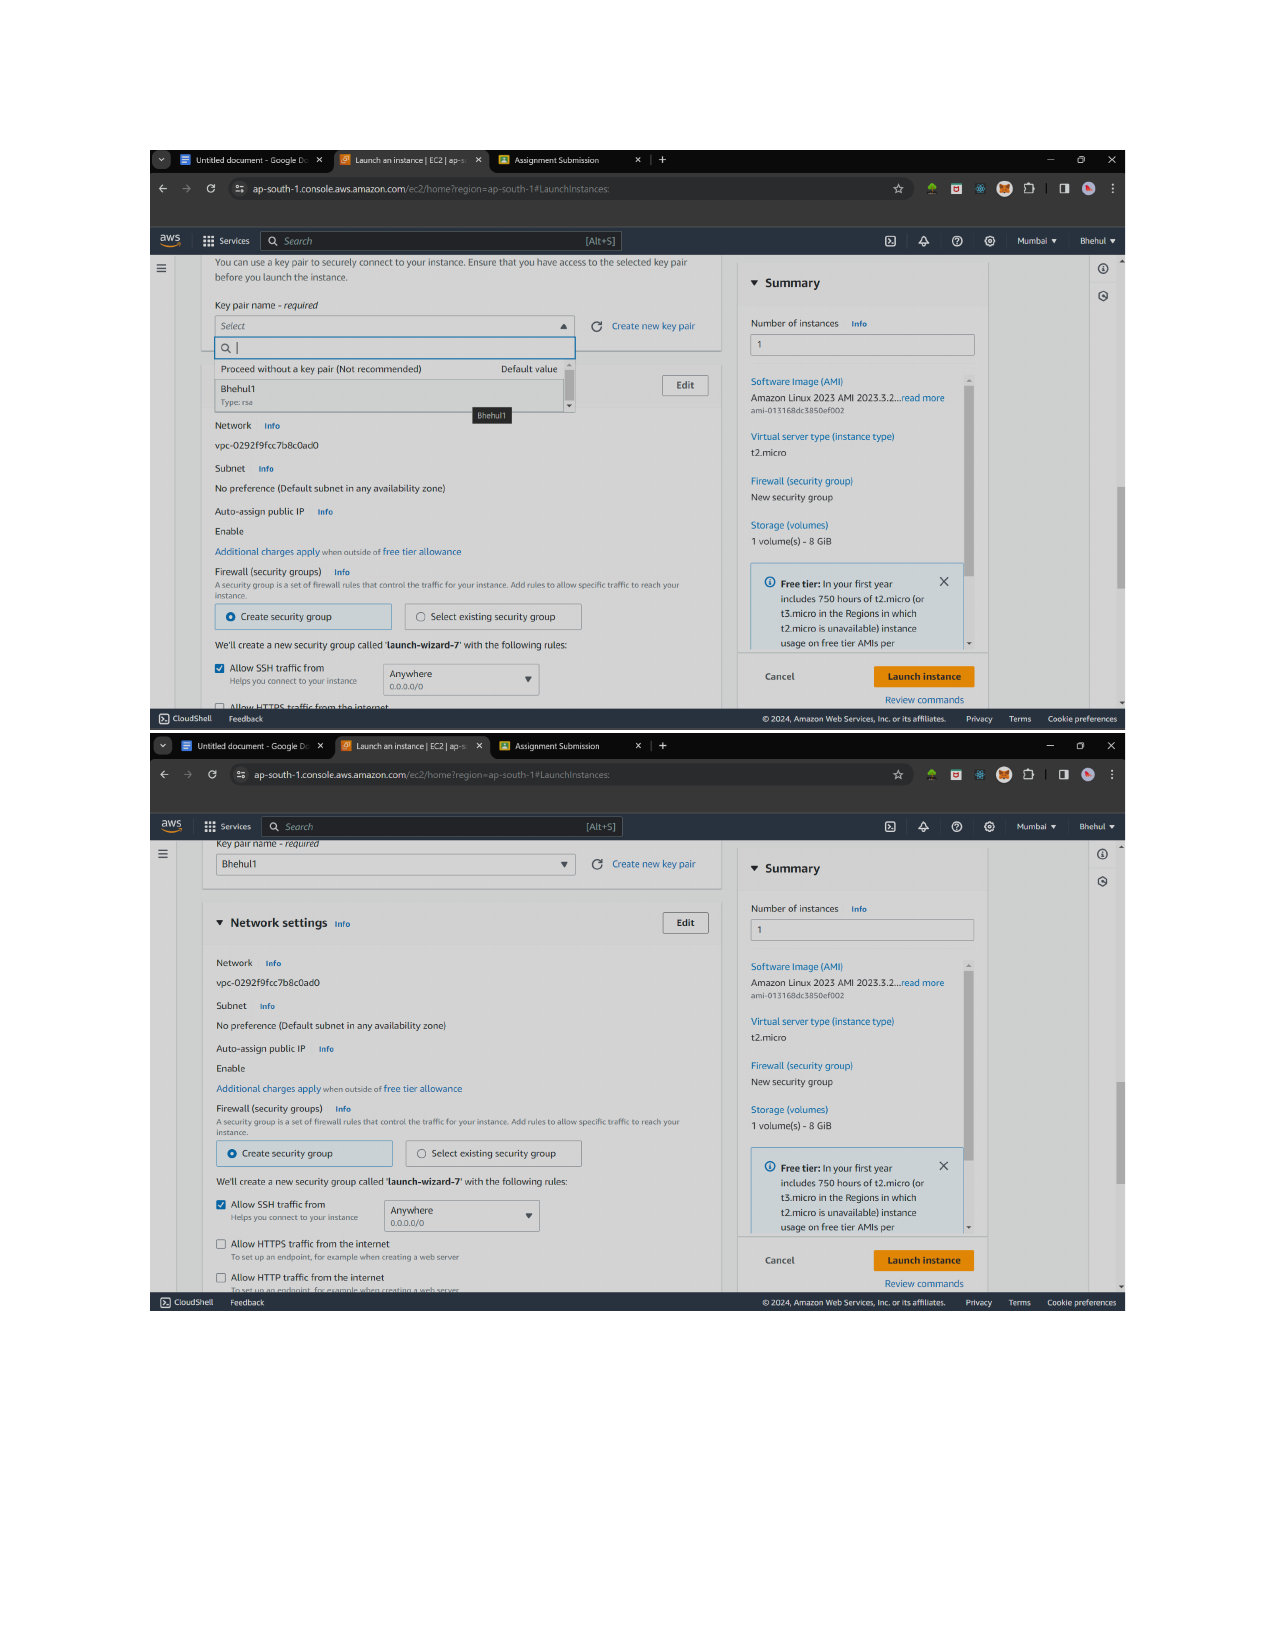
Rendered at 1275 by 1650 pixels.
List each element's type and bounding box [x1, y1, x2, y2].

picture [150, 733, 1125, 1311]
picture [150, 150, 1125, 730]
